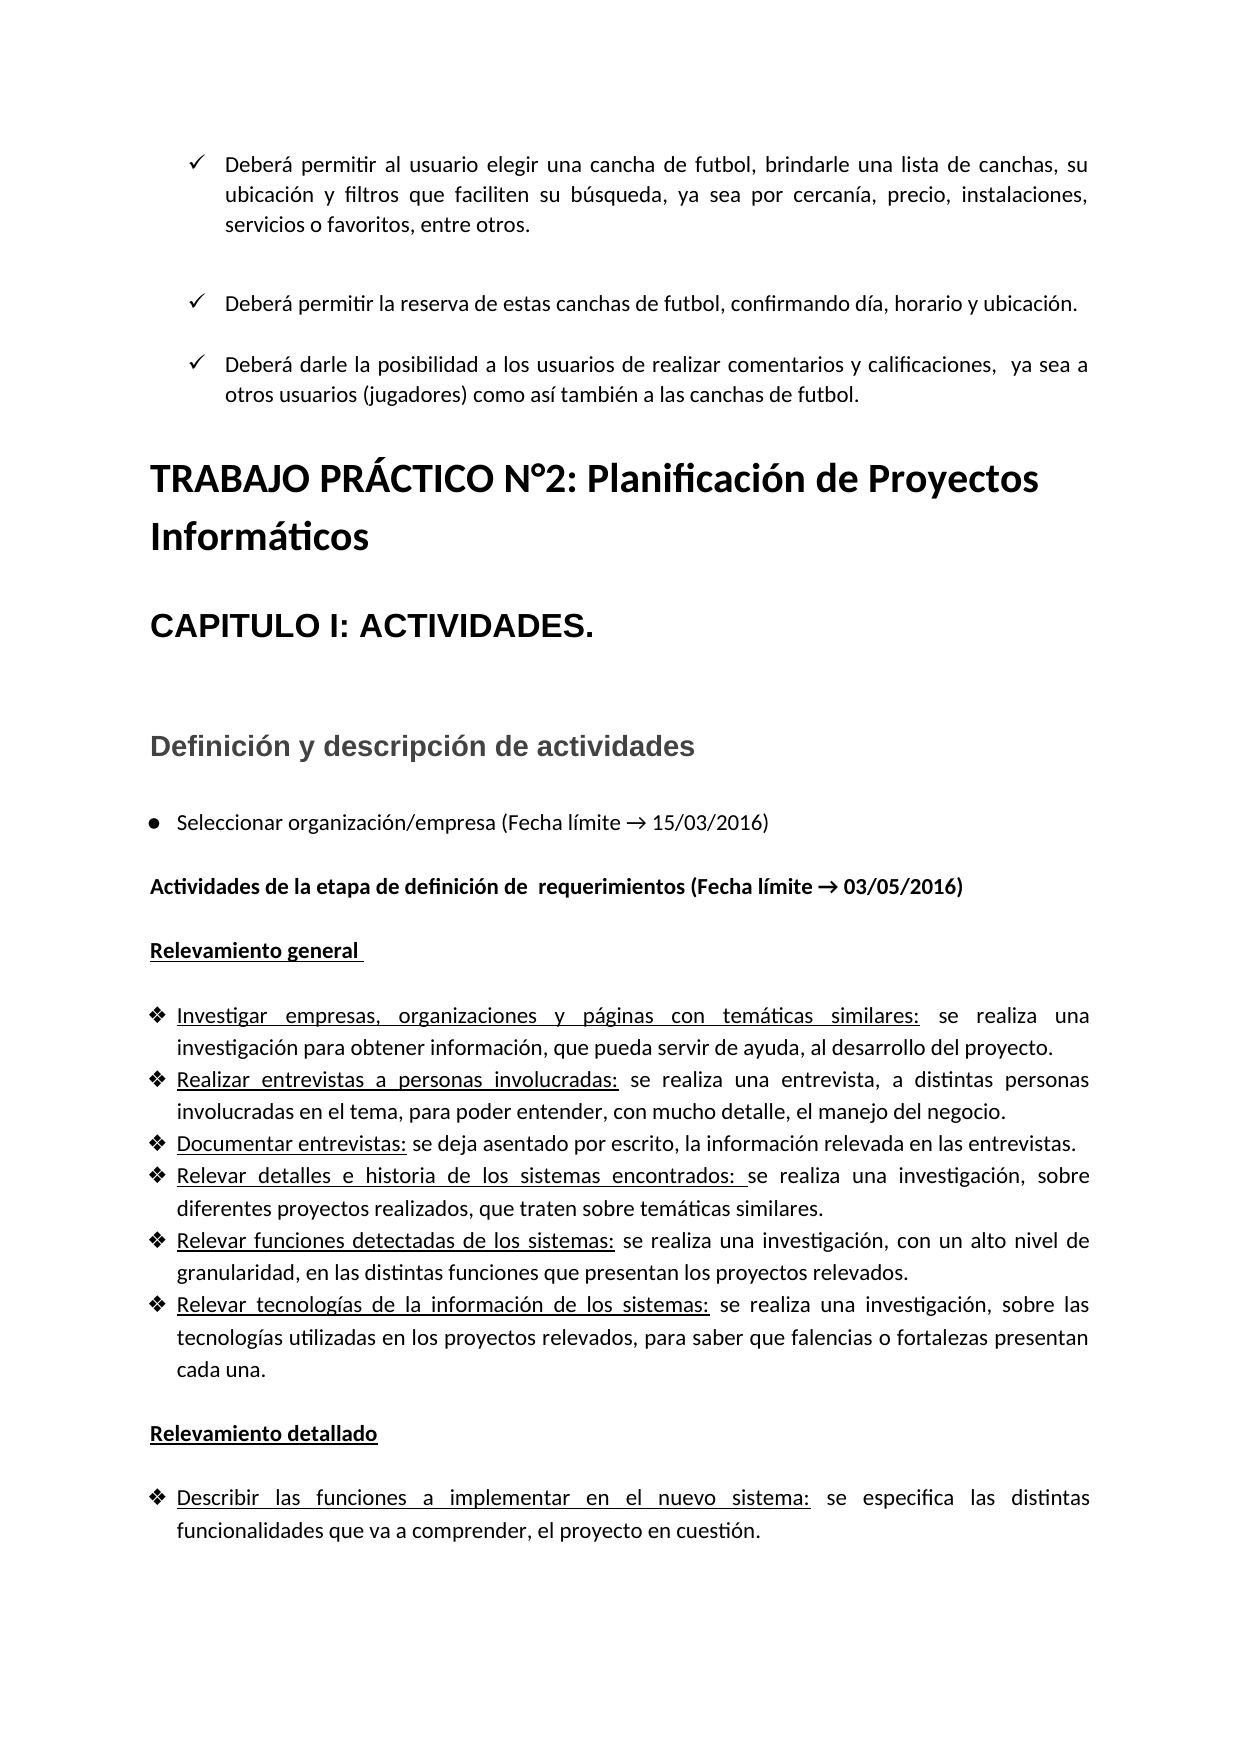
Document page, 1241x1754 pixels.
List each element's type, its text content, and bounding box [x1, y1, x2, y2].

list Deberá permitir al usuario elegir una cancha de futbol, brindarle una lista de canchas, su ubicación y filtros que faciliten su búsqueda, ya sea por cercanía, precio, instalaciones, servicios o favoritos, entre otros. [187, 150, 1090, 238]
list Realizar entrevistas a personas involucradas: se realiza una entrevista, a distintas personas involucradas en el tema, para poder entender, con mucho detalle, el manejo del negocio. [147, 1065, 1090, 1125]
list Describir las funciones a implementar en el nuevo sistema: se especifica las distintas funcionalidades que va a comprender, el proyecto en cuestión. [147, 1483, 1090, 1544]
list Relevar detalles e historia de los sistemas encontrados: se realiza una investigación, sobre diferentes proyectos realizados, que traten sobre temáticas similares. [147, 1162, 1090, 1222]
text Relevamiento general [150, 936, 1090, 964]
list Relevar tecnologías de la información de los sistemas: se realiza una investigación, sobre las tecnologías utilizadas en los proyectos relevados, para saber que falencias o fortalezas presentan cada una. [147, 1290, 1090, 1383]
subtitle Definición y descripción de actividades [150, 728, 1090, 762]
list Seleccionar organización/empresa (Fecha límite → 15/03/2016) [147, 808, 1090, 836]
subtitle TRABAJO PRÁCTICO N°2: Planificación de Proyectos Informáticos [150, 452, 1090, 561]
subtitle CAPITULO I: ACTIVIDADES. [150, 606, 1090, 645]
list Investigar empresas, organizaciones y páginas con temáticas similares: se realiza una investigación para obtener información, que pueda servir de ayuda, al desarrollo del proyecto. [147, 1001, 1090, 1061]
text Relevamiento detallado [150, 1419, 1090, 1447]
list Documentar entrevistas: se deja asentado por escrito, la información relevada en las entrevistas. [147, 1129, 1090, 1157]
list Deberá permitir la reserva de estas canchas de futbol, confirmando día, horario y ubicación. [187, 289, 1090, 317]
list Deberá darle la posibilidad a los usuarios de realizar comentarios y calificaciones, ya sea a otros usuarios (jugadores) como así también a las canchas de futbol. [187, 350, 1090, 408]
list Relevar funciones detectadas de los sistemas: se realiza una investigación, con un alto nivel de granularidad, en las distintas funciones que presentan los proyectos relevados. [147, 1226, 1090, 1286]
text Actividades de la etapa de definición de requerimientos (Fecha límite → 03/05/2016) [150, 872, 1090, 900]
